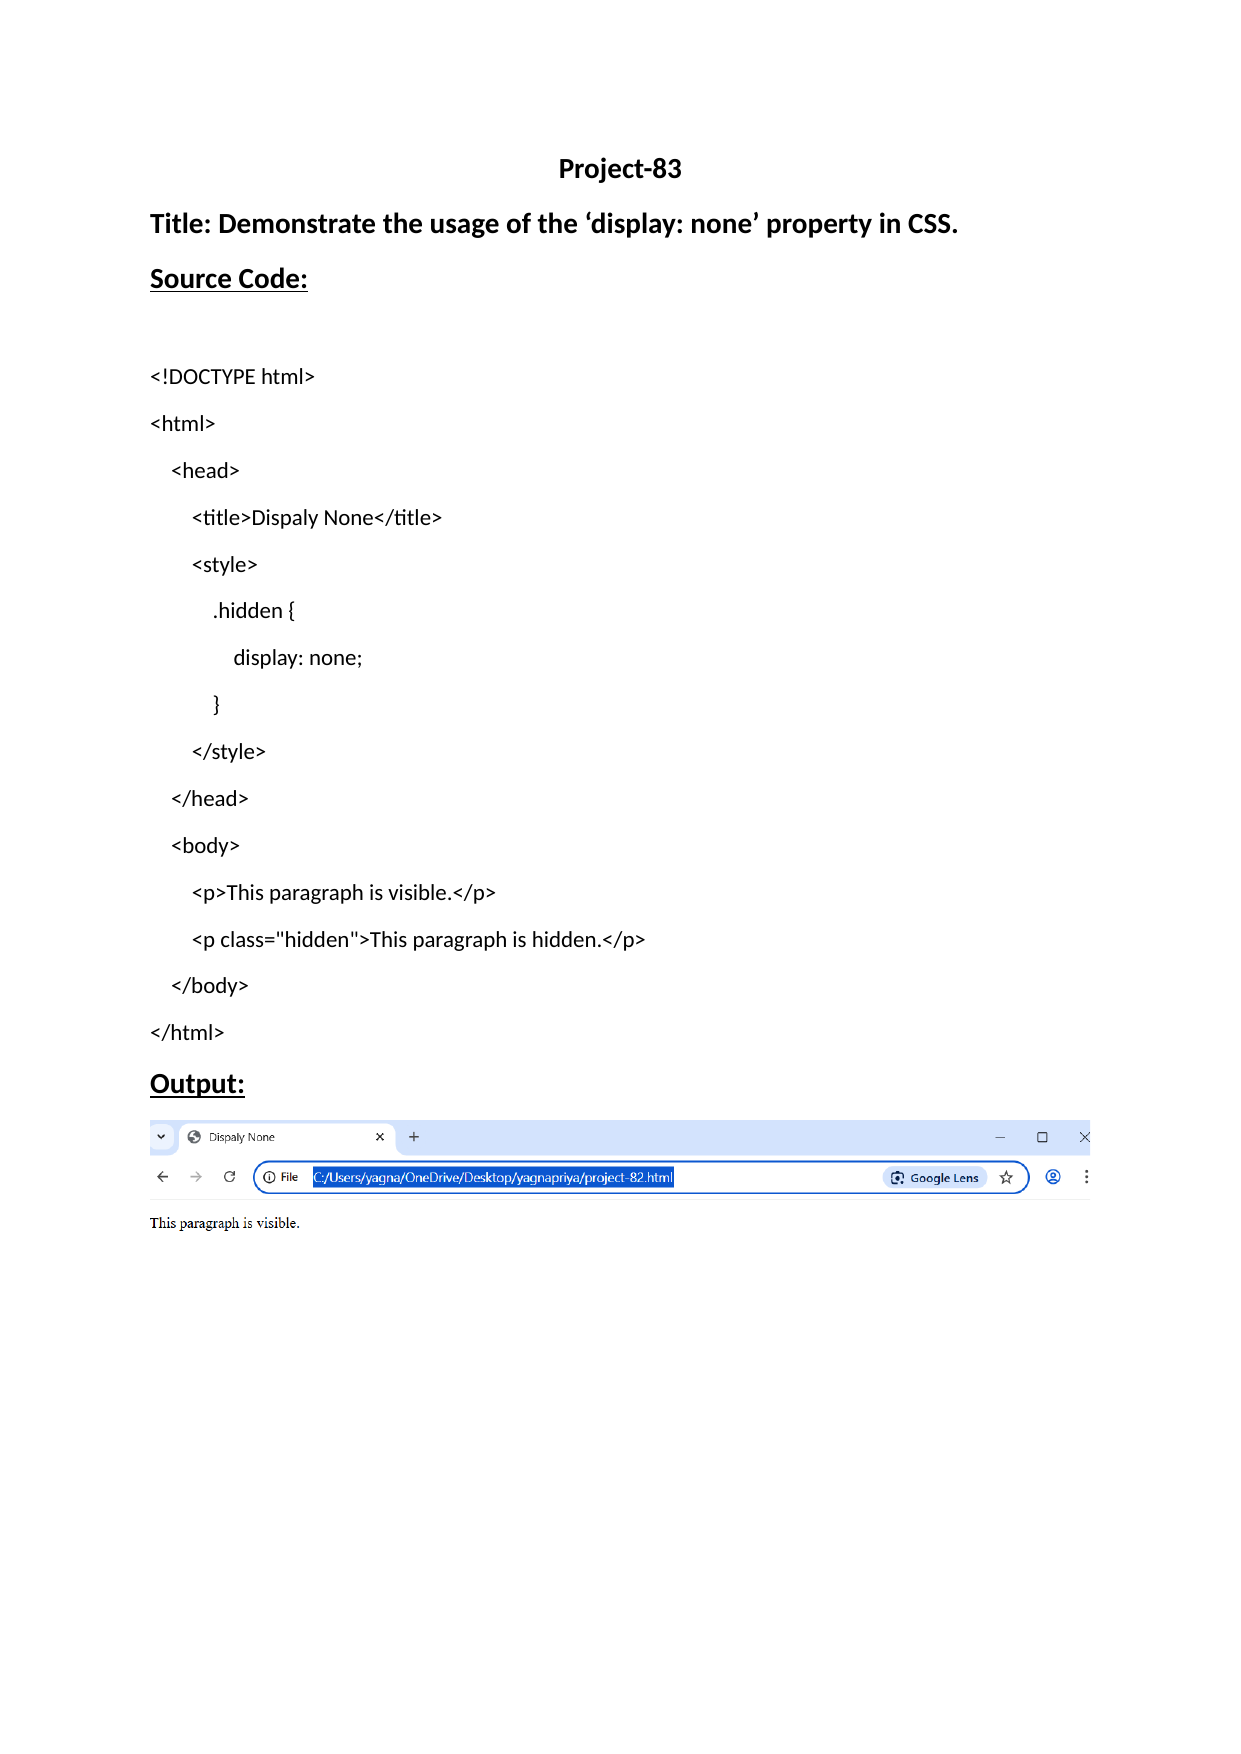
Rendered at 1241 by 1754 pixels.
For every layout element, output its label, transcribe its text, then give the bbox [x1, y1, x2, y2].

text <body> [150, 831, 1090, 859]
text </style> [150, 737, 1090, 765]
text Output: [150, 1065, 1090, 1101]
text display: none; [150, 643, 1090, 671]
text </body> [150, 972, 1090, 999]
text </head> [150, 784, 1090, 812]
text Title: Demonstrate the usage of the ‘display: none’ property in CSS. [150, 205, 1090, 241]
text Source Code: [150, 260, 1090, 296]
text <title>Dispaly None</title> [150, 503, 1090, 531]
picture [150, 1120, 1091, 1284]
text } [150, 690, 1090, 718]
text <p>This paragraph is visible.</p> [150, 878, 1090, 906]
text </html> [150, 1018, 1090, 1046]
text <html> [150, 409, 1090, 437]
text <style> [150, 550, 1090, 578]
text <!DOCTYPE html> [150, 362, 1090, 390]
text <head> [150, 456, 1090, 484]
text <p class="hidden">This paragraph is hidden.</p> [150, 925, 1090, 953]
text .hidden { [150, 597, 1090, 624]
text Project-83 [150, 150, 1090, 186]
